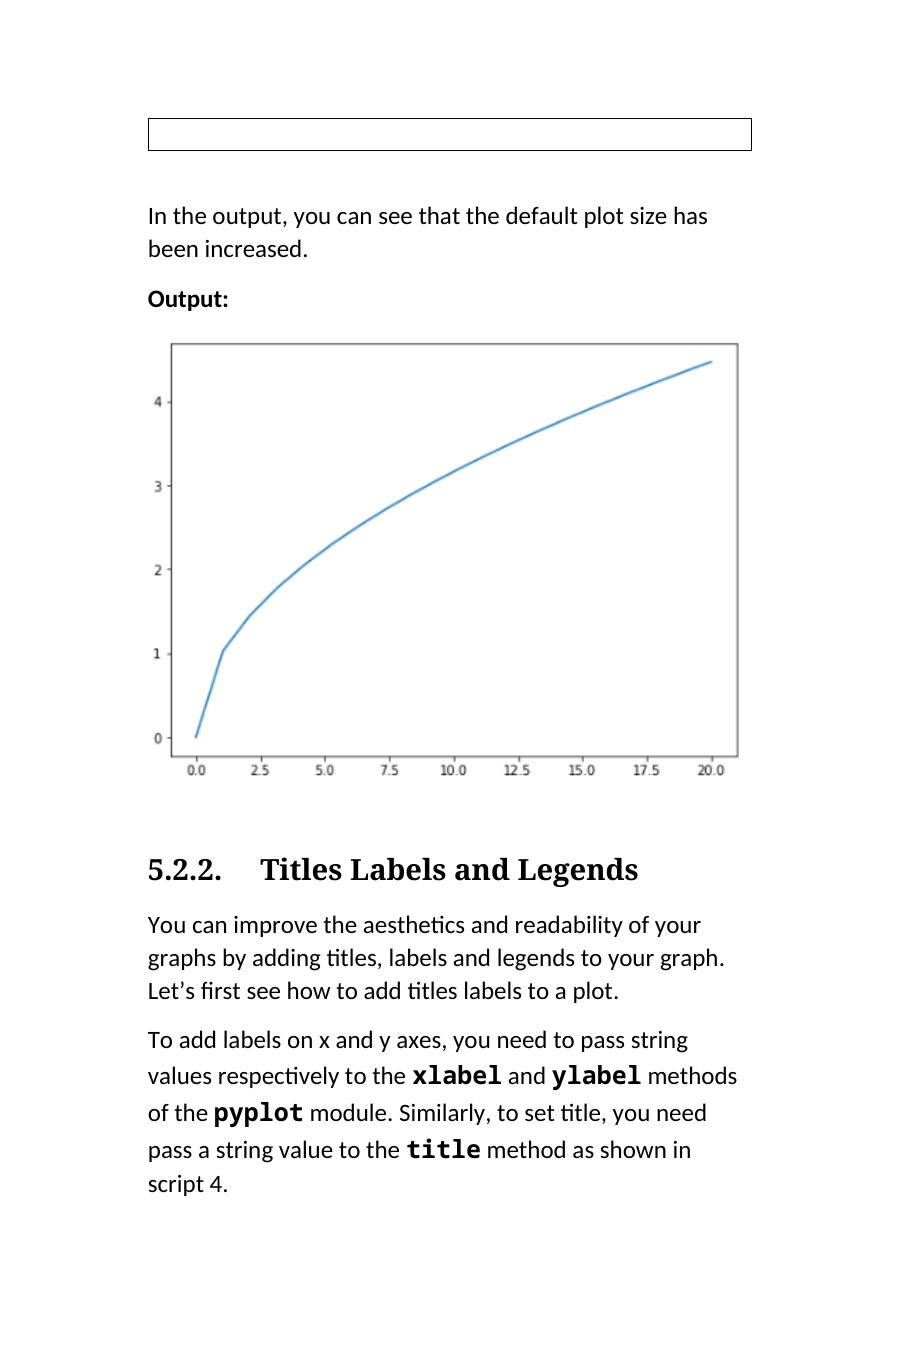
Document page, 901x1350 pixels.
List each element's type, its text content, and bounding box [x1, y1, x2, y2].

text Output: [148, 283, 752, 313]
text In the output, you can see that the default plot size has been increased. [148, 200, 752, 264]
text To add labels on x and y axes, you need to pass string values respectively to the xlabel and ylabel methods of the pyplot module. Similarly, to set title, you need pass a string value to the title method as shown in script 4. [148, 1024, 752, 1198]
picture [147, 332, 753, 781]
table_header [149, 119, 751, 150]
subtitle Titles Labels and Legends [148, 850, 752, 889]
text You can improve the aesthetics and readability of your graphs by adding titles, labels and legends to your graph. Let’s first see how to add titles labels to a plot. [148, 909, 752, 1006]
